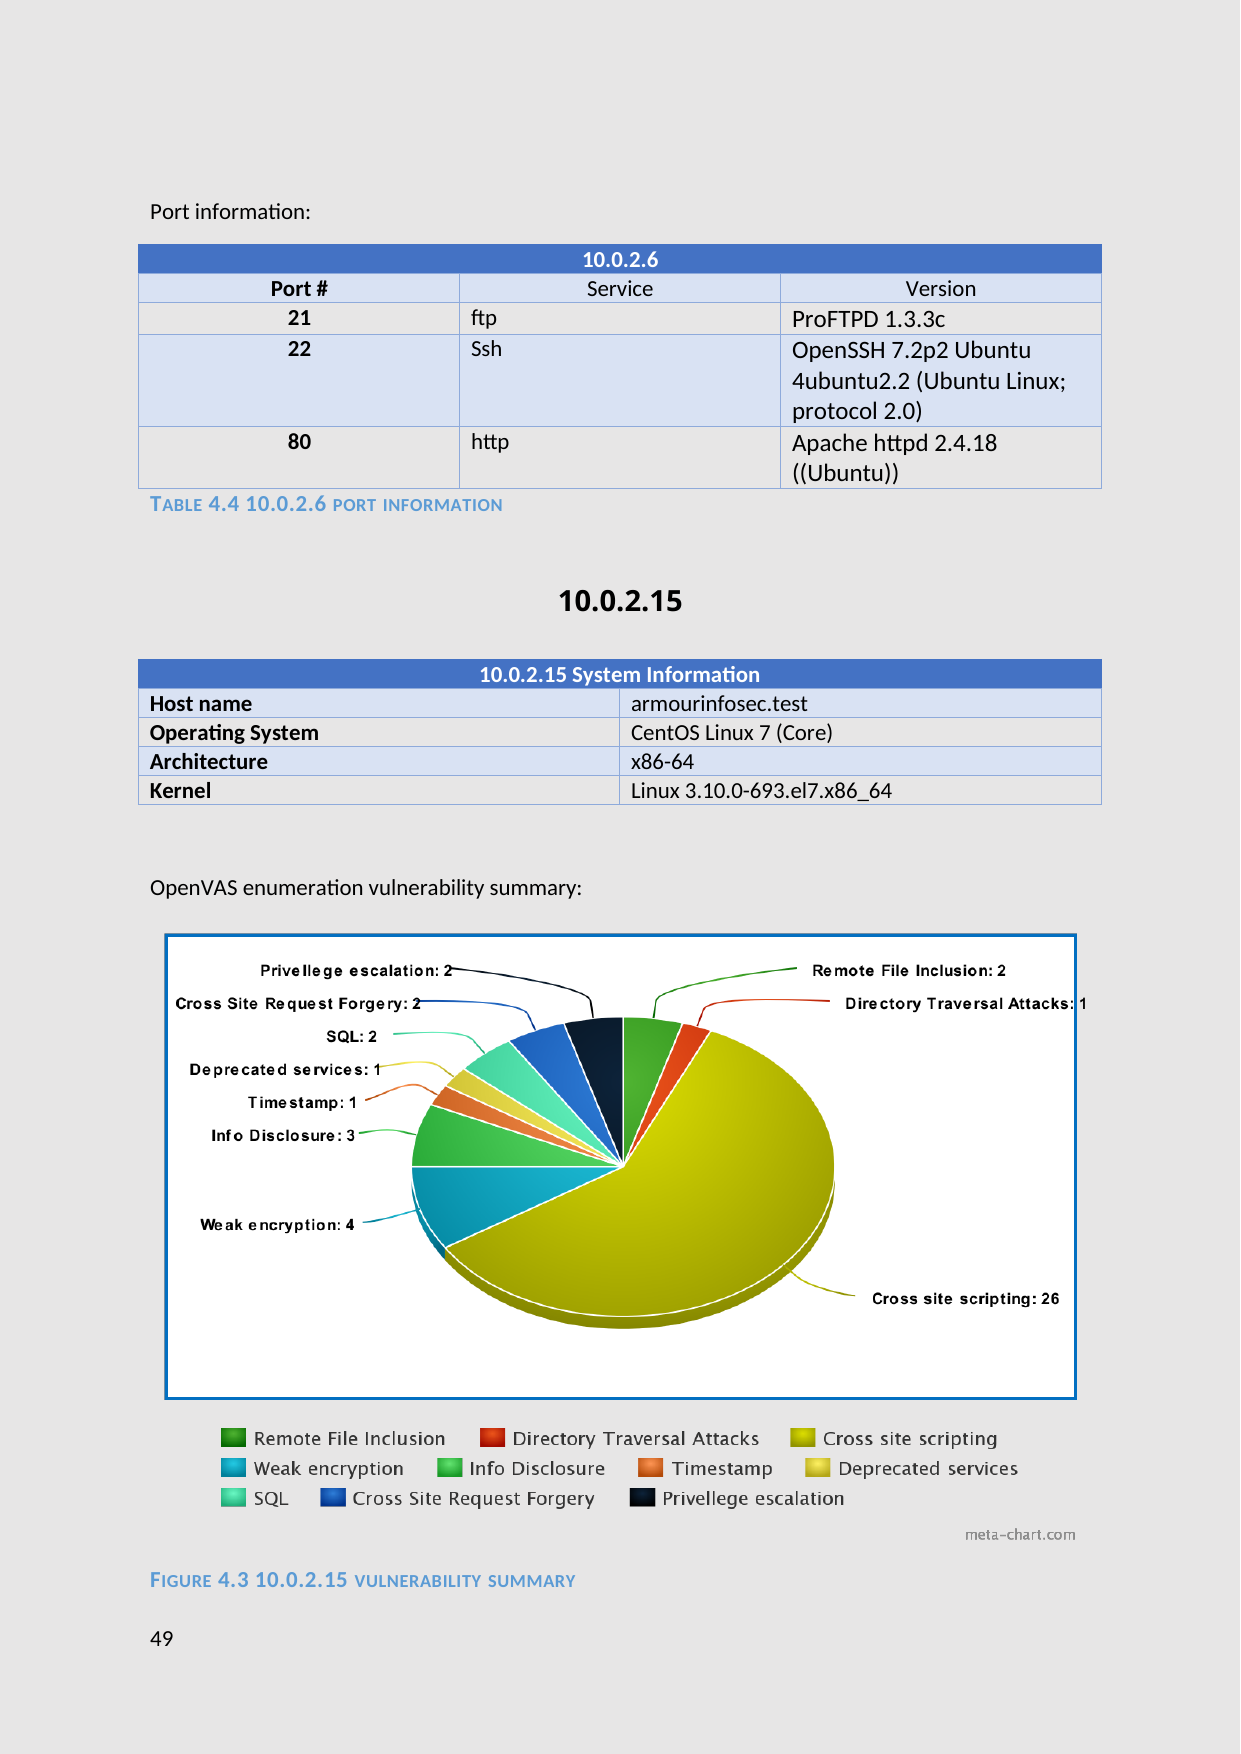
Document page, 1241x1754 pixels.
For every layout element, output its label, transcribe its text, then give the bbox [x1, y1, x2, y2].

table_cell Architecture [139, 747, 619, 775]
table_cell armourinfosec.test [620, 689, 1101, 717]
table_cell ftp [460, 303, 780, 333]
table_cell x86-64 [620, 747, 1101, 775]
picture [150, 919, 1091, 1547]
table_cell Host name [139, 689, 619, 717]
table_cell CentOS Linux 7 (Core) [620, 718, 1101, 746]
table_cell Version [781, 274, 1101, 302]
table_cell Port # [139, 274, 459, 302]
table_header 10.0.2.15 System Information [139, 660, 1101, 688]
table_cell Service [460, 274, 780, 302]
table_cell 22 [139, 335, 459, 426]
table_cell 21 [139, 303, 459, 333]
table_cell Apache httpd 2.4.18 ((Ubuntu)) [781, 427, 1101, 488]
text Table 4.4 10.0.2.6 port information [150, 489, 1090, 517]
text Figure 4.3 10.0.2.15 vulnerability summary [150, 1565, 1090, 1593]
subtitle 10.0.2.15 [150, 581, 1090, 620]
table_cell OpenSSH 7.2p2 Ubuntu 4ubuntu2.2 (Ubuntu Linux; protocol 2.0) [781, 335, 1101, 426]
table_cell Kernel [139, 776, 619, 804]
table_cell ProFTPD 1.3.3c [781, 303, 1101, 333]
table_cell 80 [139, 427, 459, 488]
table_cell Linux 3.10.0-693.el7.x86_64 [620, 776, 1101, 804]
table_cell Operating System [139, 718, 619, 746]
text OpenVAS enumeration vulnerability summary: [150, 873, 1090, 901]
table_cell Ssh [460, 335, 780, 426]
text Port information: [150, 197, 1090, 225]
table_header 10.0.2.6 [139, 245, 1101, 273]
table_cell http [460, 427, 780, 488]
